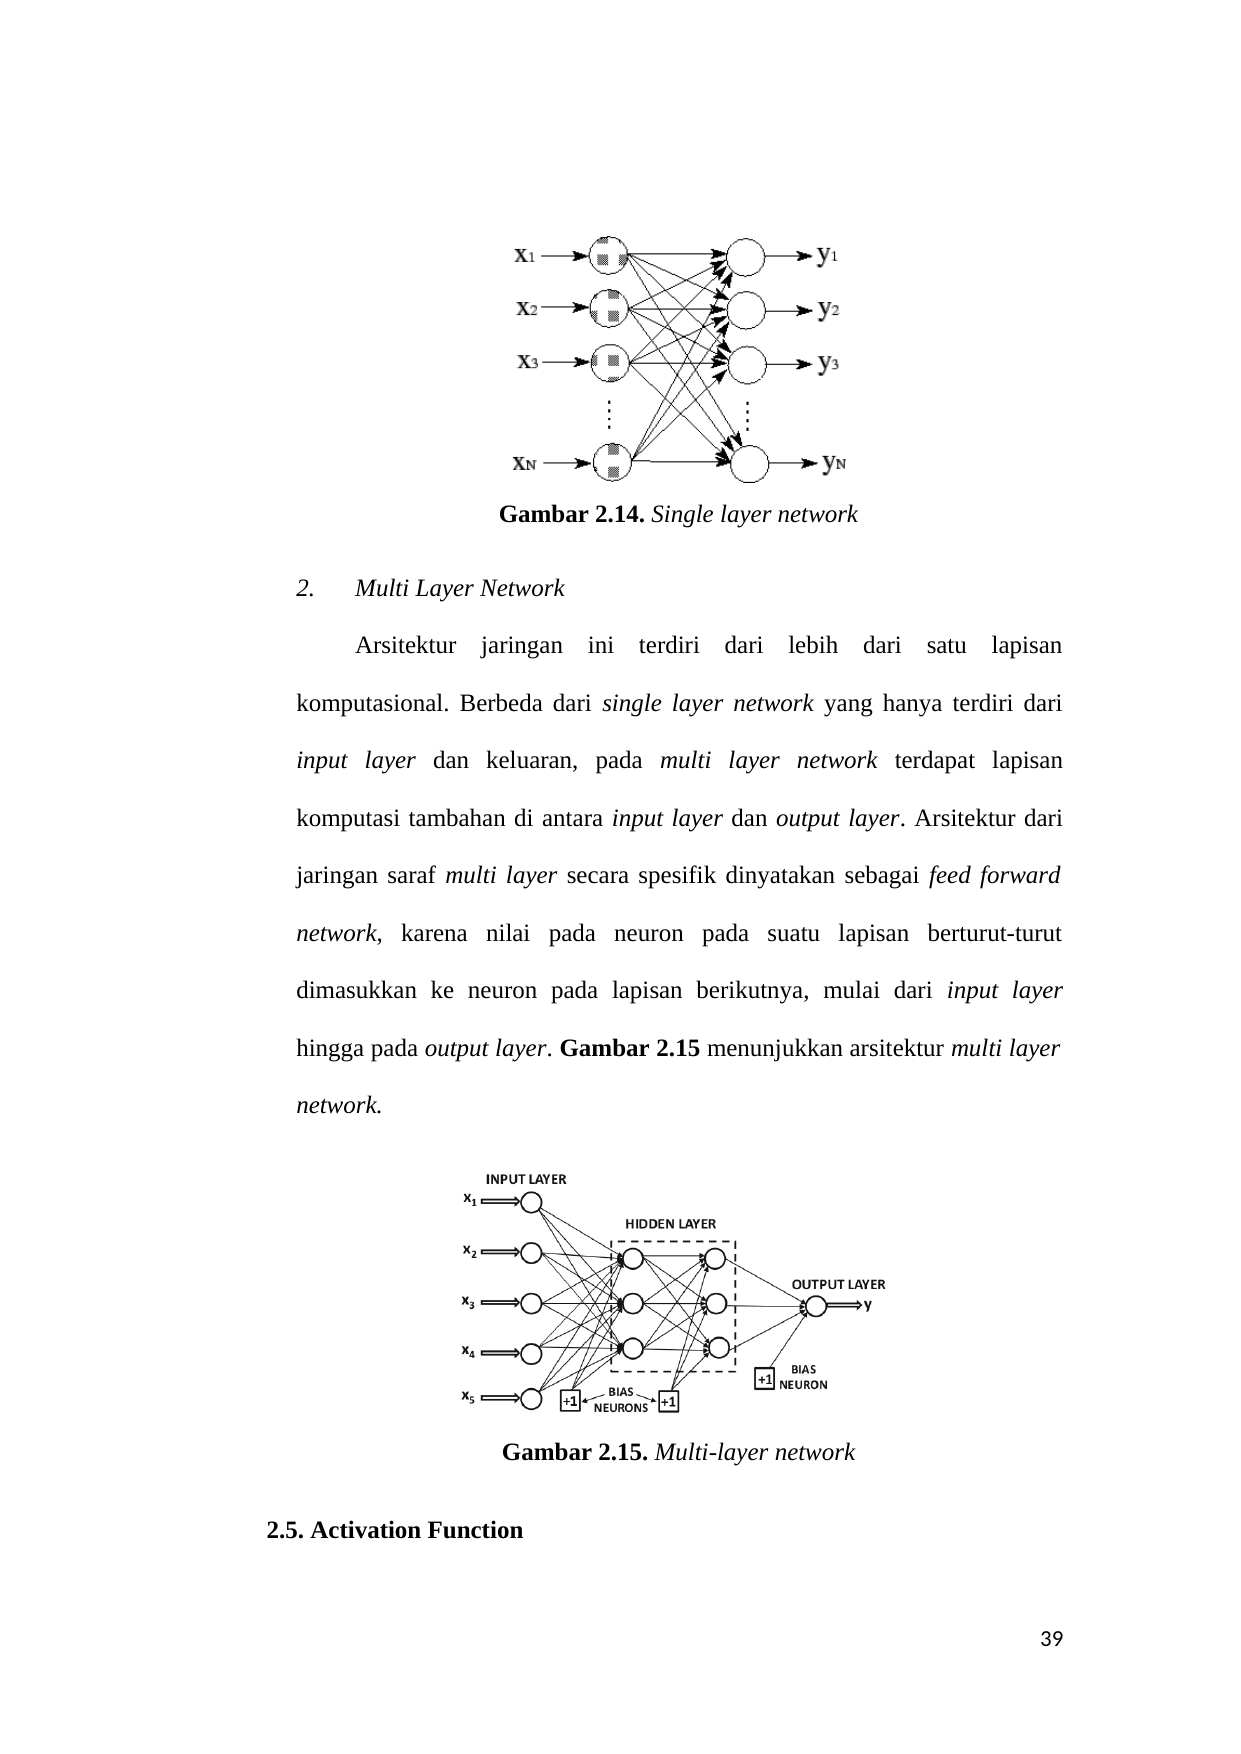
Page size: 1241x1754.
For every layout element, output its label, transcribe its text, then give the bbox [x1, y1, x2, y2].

text Gambar 2.15. Multi-layer network [296, 1437, 1063, 1465]
list Multi Layer Network [296, 573, 1063, 602]
picture [512, 236, 847, 483]
text Arsitektur jaringan ini terdiri dari lebih dari satu lapisan komputasional. Berbeda dari single layer network yang hanya terdiri dari input layer dan keluaran, pada multi layer network terdapat lapisan komputasi tambahan di antara input layer dan output layer. Arsitektur dari jaringan saraf multi layer secara spesifik dinyatakan sebagai feed forward network, karena nilai pada neuron pada suatu lapisan berturut-turut dimasukkan ke neuron pada lapisan berikutnya, mulai dari input layer hingga pada output layer. Gambar 2.15 menunjukkan arsitektur multi layer network. [296, 631, 1063, 1119]
picture [452, 1164, 907, 1420]
text Gambar 2.14. Single layer network [296, 499, 1063, 528]
text 2.5. Activation Function [266, 1515, 1063, 1544]
